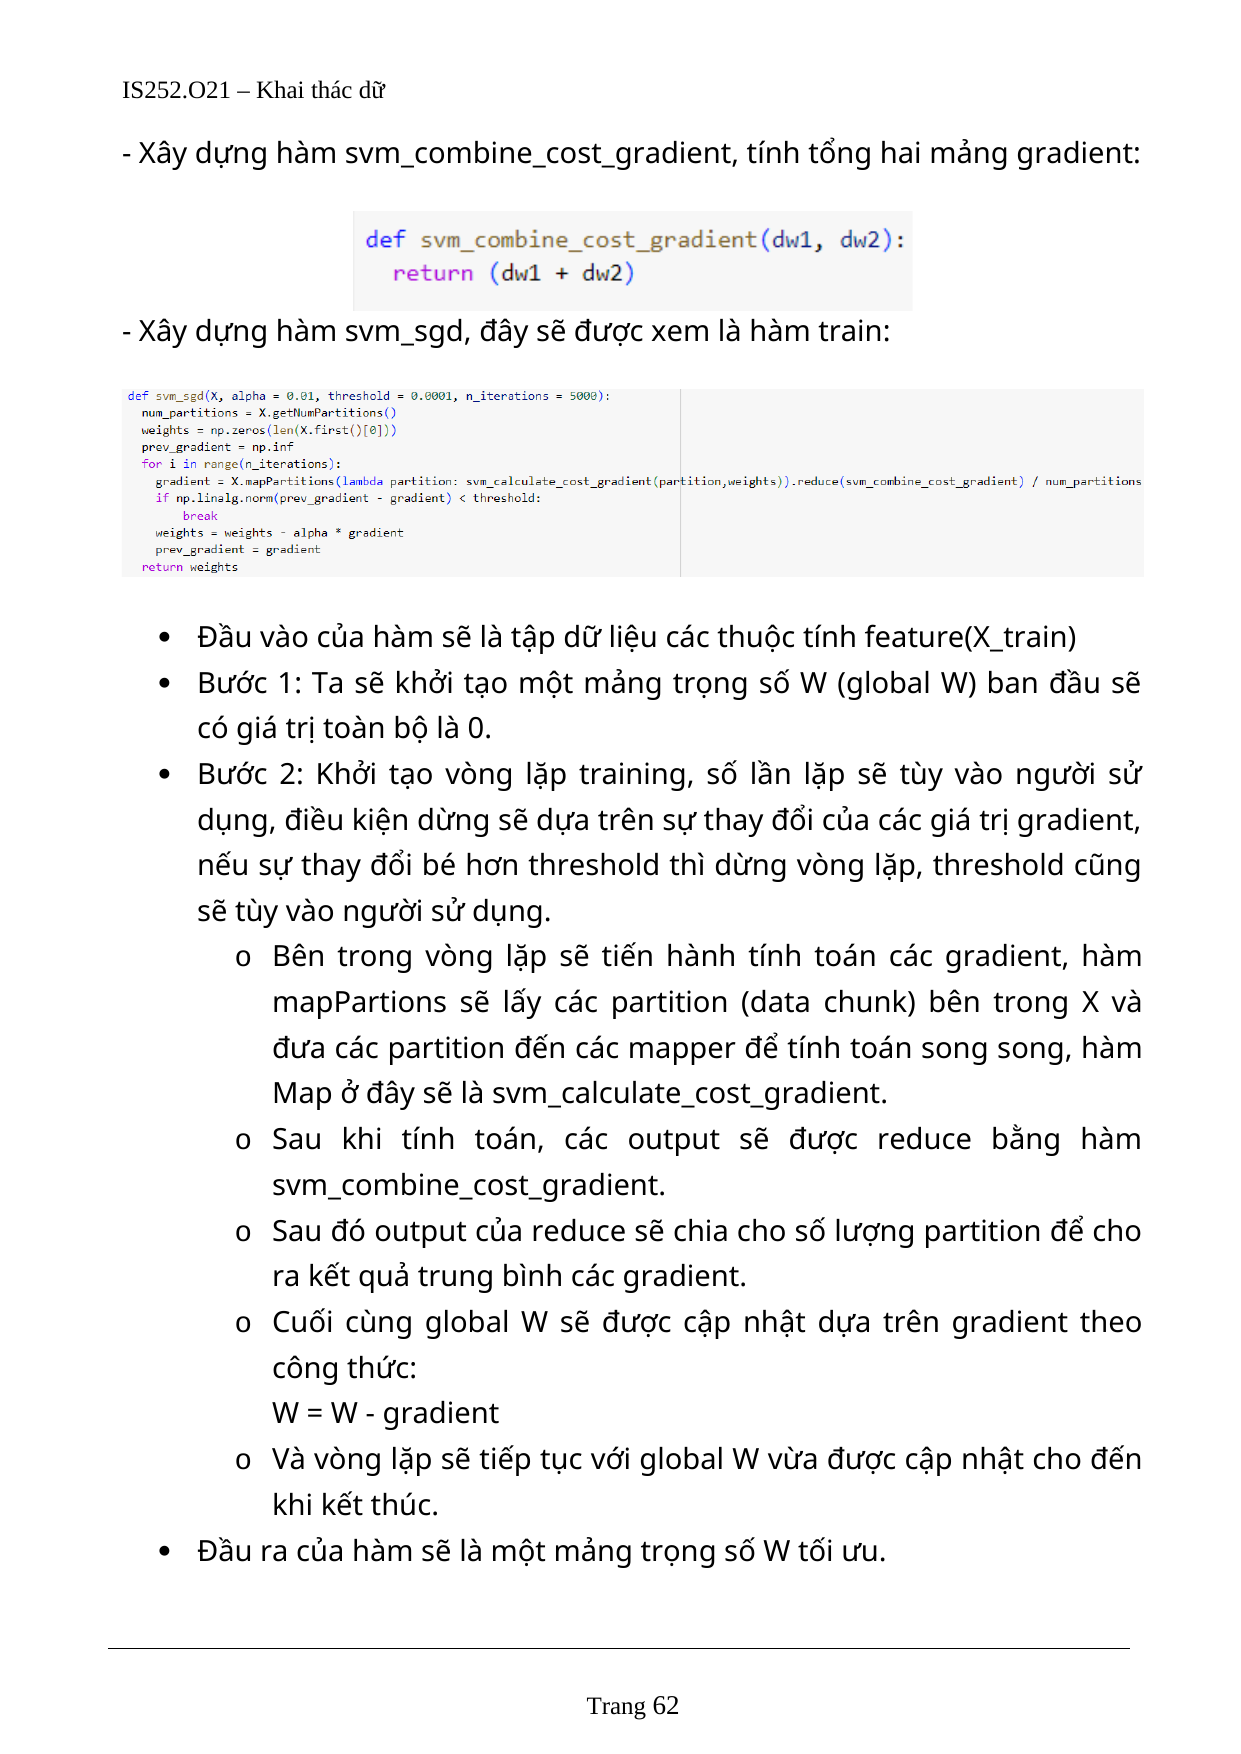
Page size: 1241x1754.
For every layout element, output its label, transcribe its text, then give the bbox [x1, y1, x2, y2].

picture [121, 389, 1144, 577]
list Và vòng lặp sẽ tiếp tục với global W vừa được cập nhật cho đến khi kết thúc. [234, 1438, 1144, 1524]
picture [353, 211, 913, 311]
list Bước 1: Ta sẽ khởi tạo một mảng trọng số W (global W) ban đầu sẽ có giá trị toàn bộ là 0. [159, 662, 1144, 747]
list Đầu ra của hàm sẽ là một mảng trọng số W tối ưu. [159, 1530, 1144, 1569]
list Đầu vào của hàm sẽ là tập dữ liệu các thuộc tính feature(X_train) [159, 616, 1144, 656]
text - Xây dựng hàm svm_combine_cost_gradient, tính tổng hai mảng gradient: [122, 132, 1144, 172]
list Sau đó output của reduce sẽ chia cho số lượng partition để cho ra kết quả trung bình các gradient. [234, 1210, 1144, 1295]
list Bước 2: Khởi tạo vòng lặp training, số lần lặp sẽ tùy vào người sử dụng, điều kiện dừng sẽ dựa trên sự thay đổi của các giá trị gradient, nếu sự thay đổi bé hơn threshold thì dừng vòng lặp, threshold cũng sẽ tùy vào người sử dụng. [159, 753, 1144, 930]
list W = W - gradient [272, 1393, 1144, 1432]
list Sau khi tính toán, các output sẽ được reduce bằng hàm svm_combine_cost_gradient. [234, 1118, 1144, 1204]
text - Xây dựng hàm svm_sgd, đây sẽ được xem là hàm train: [122, 310, 1144, 350]
list Cuối cùng global W sẽ được cập nhật dựa trên gradient theo công thức: [234, 1301, 1144, 1387]
list Bên trong vòng lặp sẽ tiến hành tính toán các gradient, hàm mapPartions sẽ lấy các partition (data chunk) bên trong X và đưa các partition đến các mapper để tính toán song song, hàm Map ở đây sẽ là svm_calculate_cost_gradient. [234, 936, 1144, 1112]
